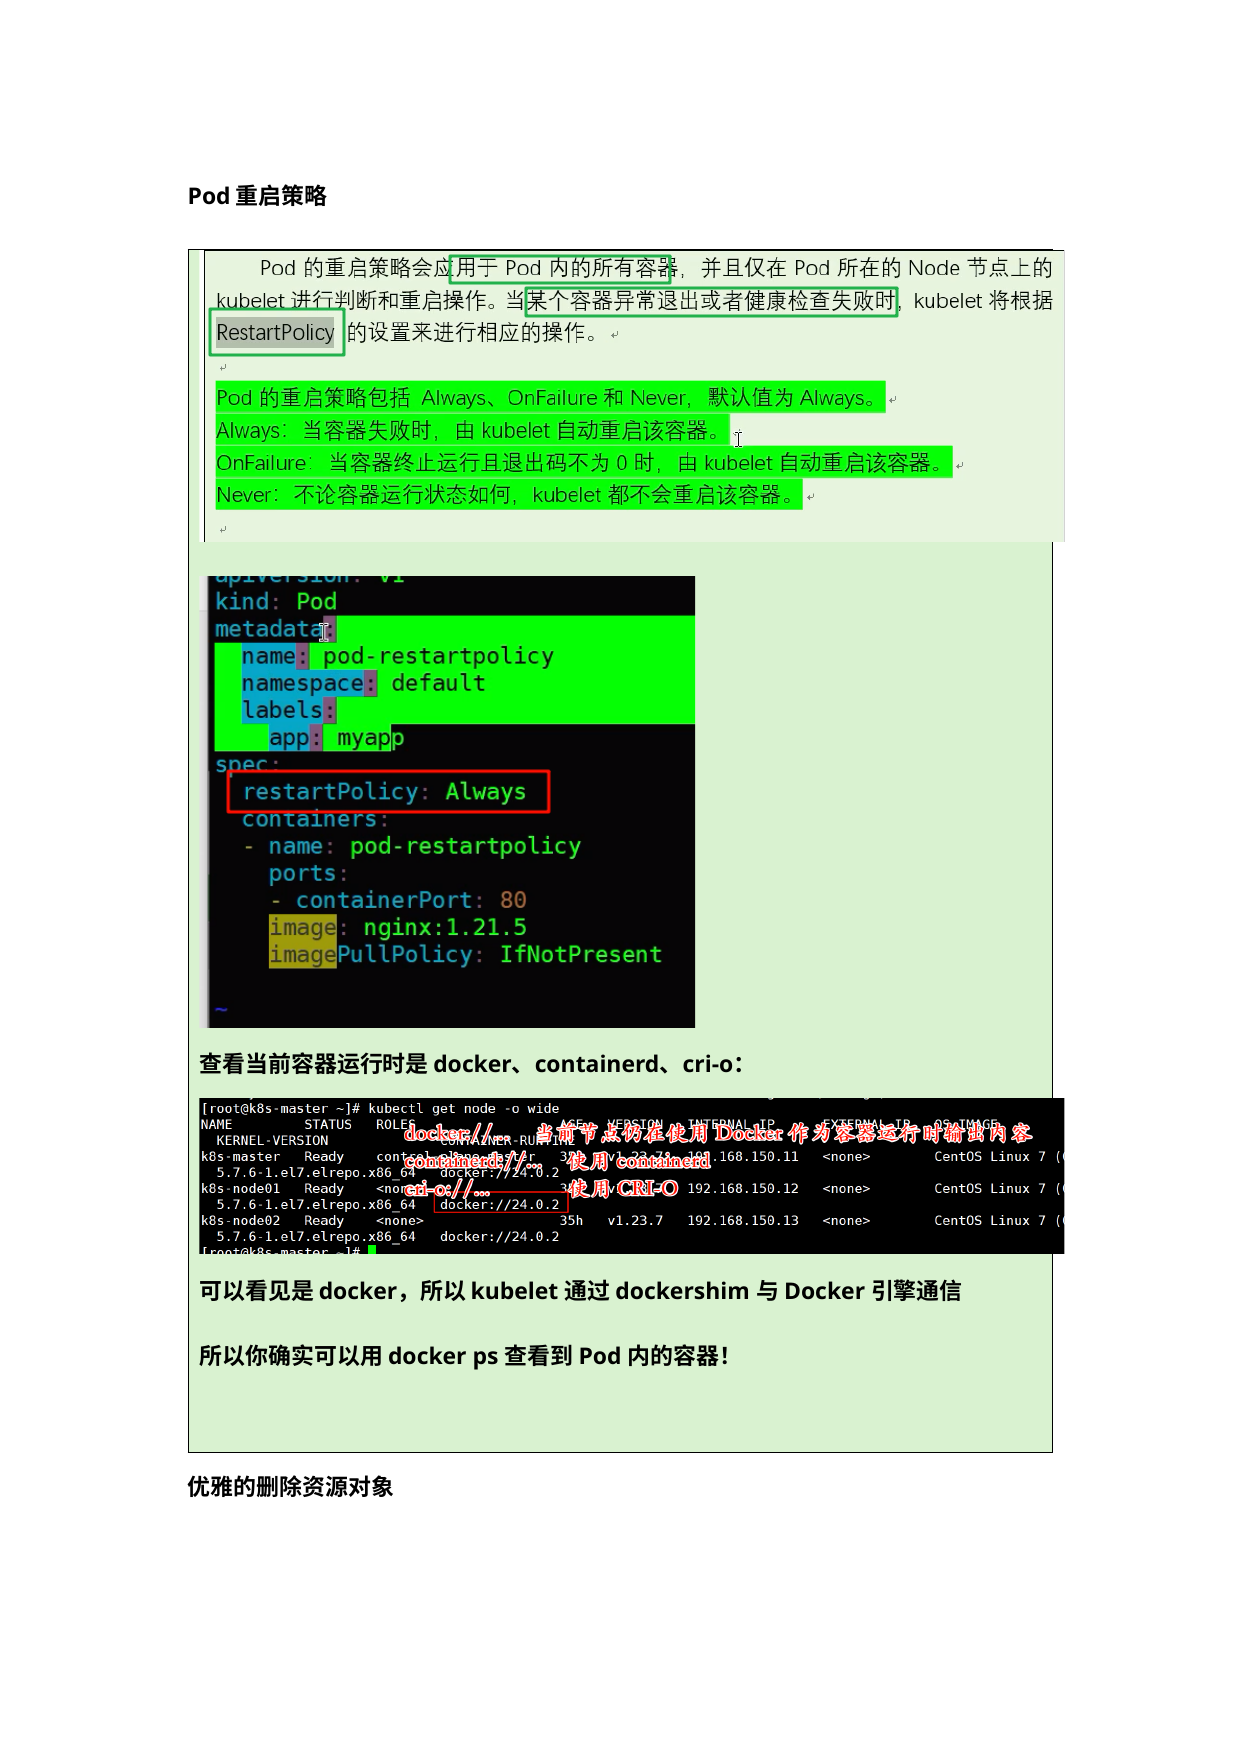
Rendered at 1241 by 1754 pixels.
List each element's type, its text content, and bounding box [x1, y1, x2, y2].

picture [199, 1098, 1065, 1254]
picture [199, 250, 1065, 542]
text 优雅的删除资源对象 [187, 1453, 1053, 1518]
picture [199, 576, 696, 1028]
table_header 查看当前容器运行时是docker、containerd、cri-o： 可以看见是docker，所以kubelet 通过 dockershim 与 Docker 引擎通信 所以你确实可以用 docker ps 查看到 Pod 内的容器！ [189, 250, 1052, 1452]
text Pod重启策略 [187, 162, 1053, 227]
